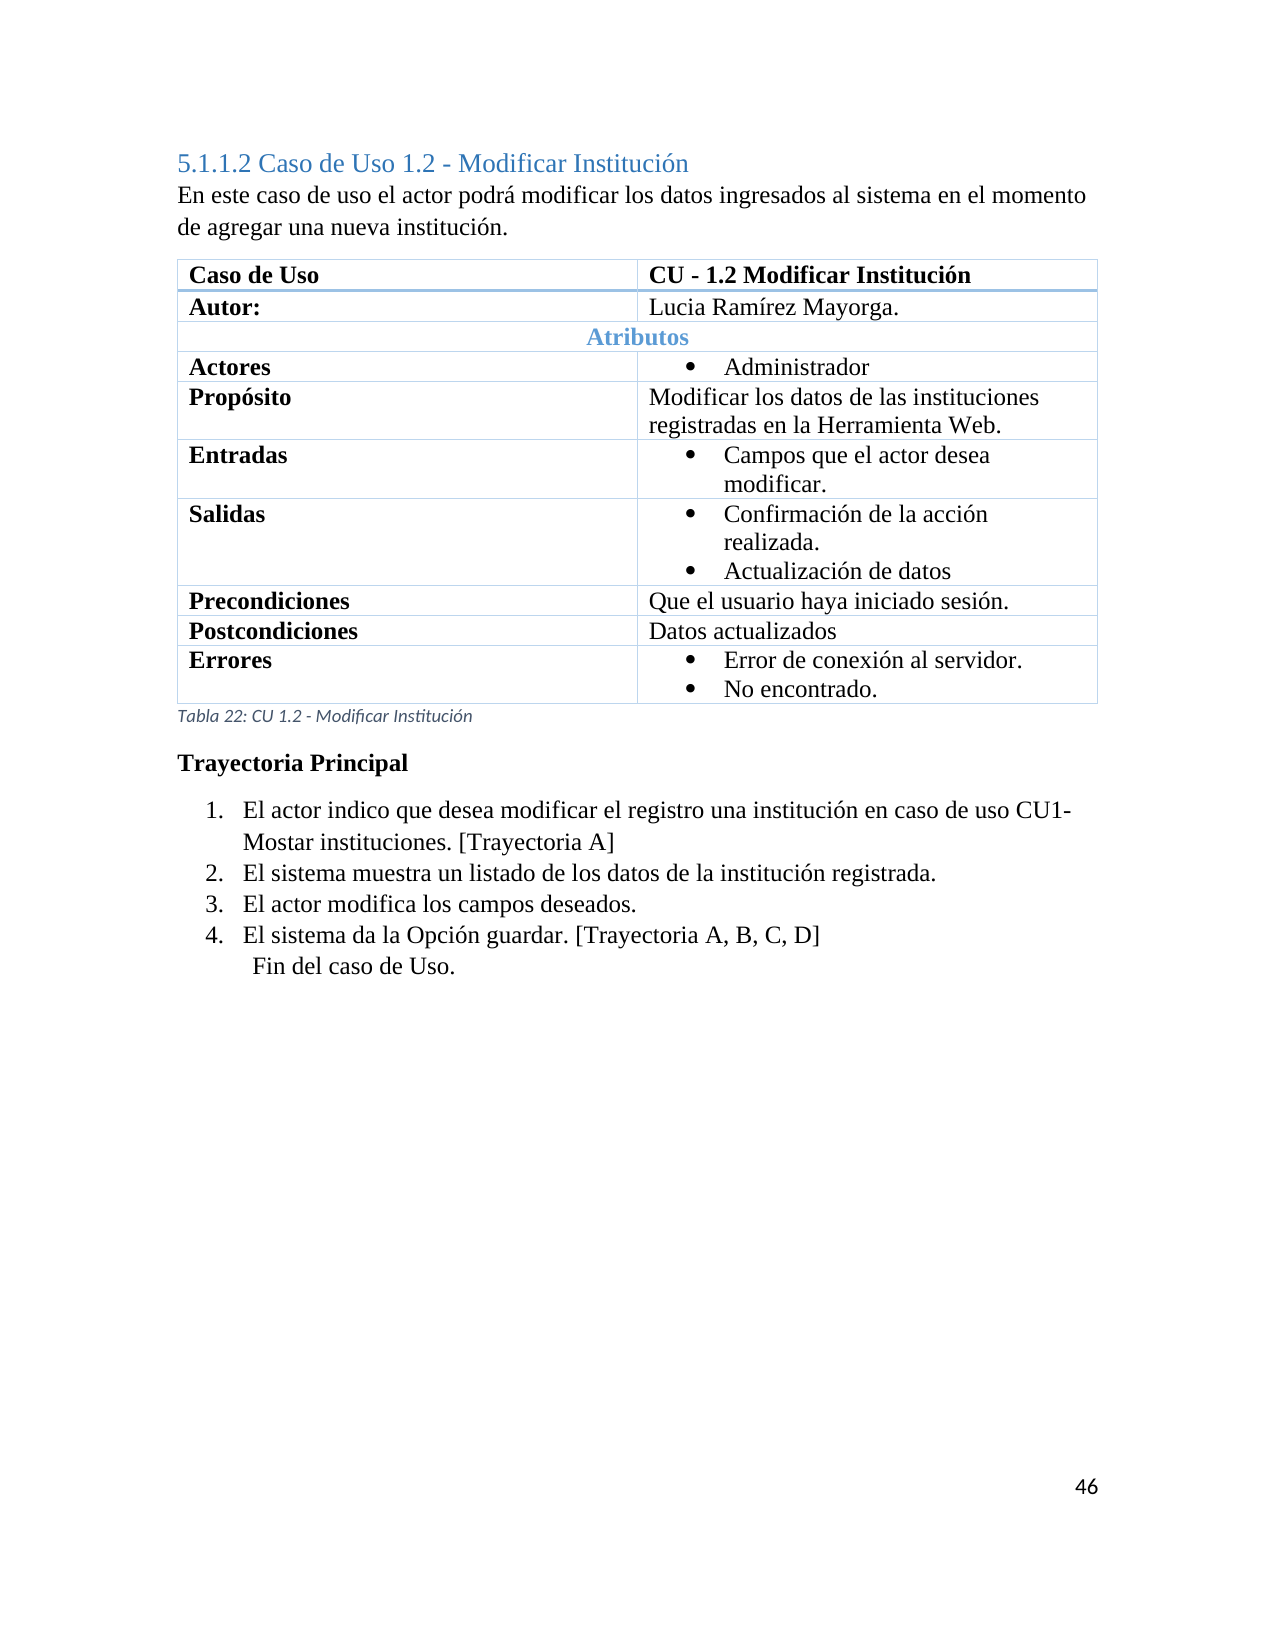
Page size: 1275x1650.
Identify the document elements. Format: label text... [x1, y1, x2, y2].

table_cell Que el usuario haya iniciado sesión. [638, 586, 1097, 615]
list El actor modifica los campos deseados. [205, 889, 1098, 917]
table_cell Precondiciones [178, 586, 637, 615]
table_cell Lucia Ramírez Mayorga. [638, 292, 1097, 321]
table_cell Modificar los datos de las instituciones registradas en la Herramienta Web. [638, 382, 1097, 439]
table_cell Propósito [178, 382, 637, 439]
table_cell Entradas [178, 440, 637, 498]
table_cell Errores [178, 646, 637, 703]
table_cell Atributos [178, 322, 1097, 351]
text Trayectoria Principal [177, 748, 1098, 777]
text En este caso de uso el actor podrá modificar los datos ingresados al sistema en el momento de agregar una nueva institución. [177, 181, 1098, 240]
table_cell Administrador [638, 352, 1097, 381]
table_cell Actores [178, 352, 637, 381]
table_cell Postcondiciones [178, 616, 637, 644]
table_cell Autor: [178, 292, 637, 321]
table_header Caso de Uso [178, 260, 637, 289]
list El actor indico que desea modificar el registro una institución en caso de uso CU1- Mostar instituciones. [Trayectoria A] [205, 796, 1098, 855]
list Fin del caso de Uso. [252, 951, 1098, 979]
table_cell Salidas [178, 499, 637, 585]
table_cell Campos que el actor desea modificar. [638, 440, 1097, 498]
subtitle 5.1.1.2 Caso de Uso 1.2 - Modificar Institución [177, 147, 1098, 178]
table_cell Datos actualizados [638, 616, 1097, 644]
table_cell Error de conexión al servidor. No encontrado. [638, 646, 1097, 703]
list El sistema muestra un listado de los datos de la institución registrada. [205, 858, 1098, 886]
table_cell Confirmación de la acción realizada. Actualización de datos [638, 499, 1097, 585]
list El sistema da la Opción guardar. [Trayectoria A, B, C, D] [205, 920, 1098, 948]
table_header CU - 1.2 Modificar Institución [638, 260, 1097, 289]
